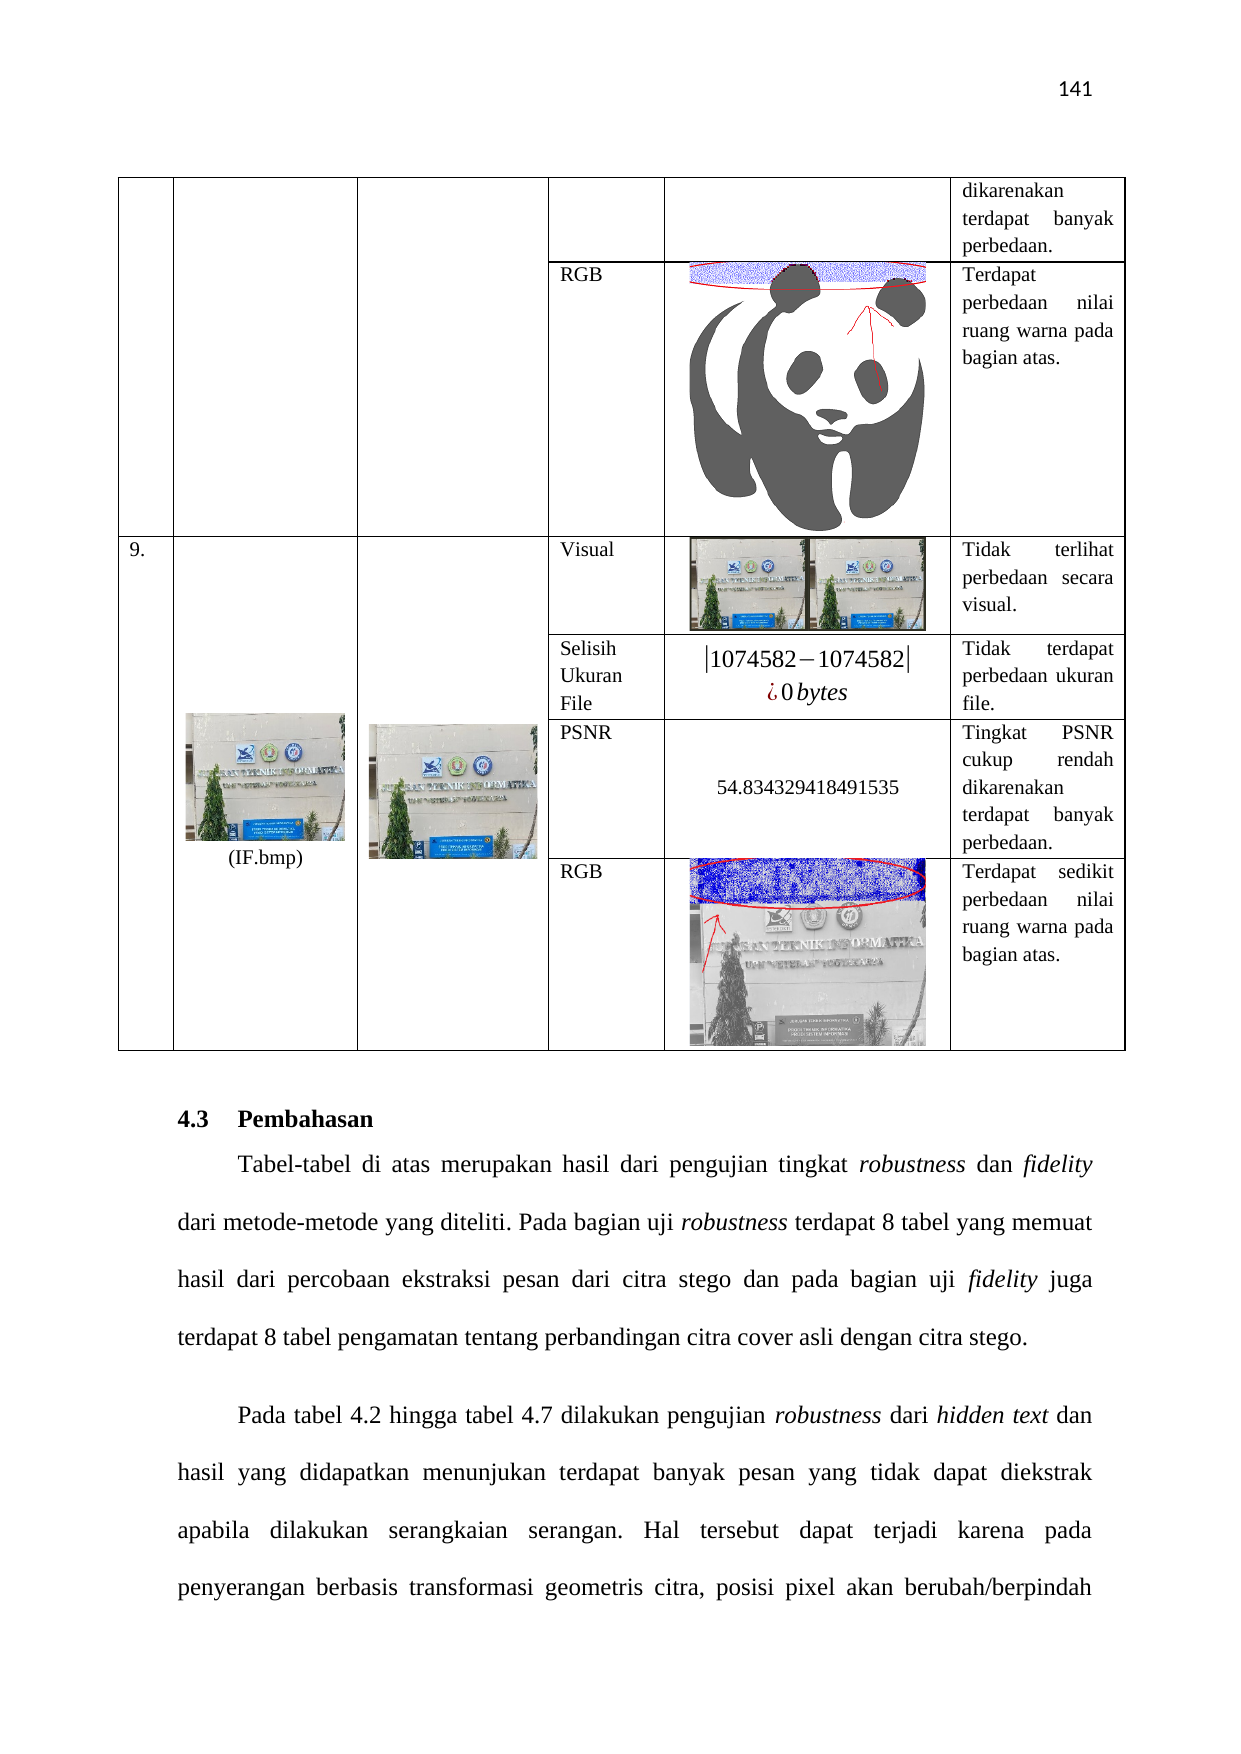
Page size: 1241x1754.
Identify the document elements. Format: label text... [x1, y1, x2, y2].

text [177, 1400, 1092, 1601]
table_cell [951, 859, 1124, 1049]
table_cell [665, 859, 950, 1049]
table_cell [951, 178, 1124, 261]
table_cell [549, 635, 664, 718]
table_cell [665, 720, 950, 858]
picture [185, 713, 345, 841]
picture [689, 537, 926, 631]
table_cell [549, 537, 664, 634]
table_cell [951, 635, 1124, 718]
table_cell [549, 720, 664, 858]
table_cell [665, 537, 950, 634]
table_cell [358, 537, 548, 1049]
picture [689, 858, 926, 1046]
picture [368, 724, 538, 859]
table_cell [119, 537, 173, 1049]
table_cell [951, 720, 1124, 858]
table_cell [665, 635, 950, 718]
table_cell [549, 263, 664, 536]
text Tabel-tabel di atas merupakan hasil dari pengujian tingkat robustness dan fidelity dari metode-metode yang diteliti. Pada bagian uji robustness terdapat 8 tabel yang memuat hasil dari percobaan ekstraksi pesan dari citra stego dan pada bagian uji fidelity juga terdapat 8 tabel pengamatan tentang perbandingan citra cover asli dengan citra stego. [177, 1149, 1092, 1350]
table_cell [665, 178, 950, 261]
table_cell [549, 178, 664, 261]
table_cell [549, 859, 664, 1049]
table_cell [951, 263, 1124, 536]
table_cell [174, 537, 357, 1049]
subtitle Pembahasan [177, 1104, 1092, 1132]
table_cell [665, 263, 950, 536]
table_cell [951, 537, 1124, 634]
